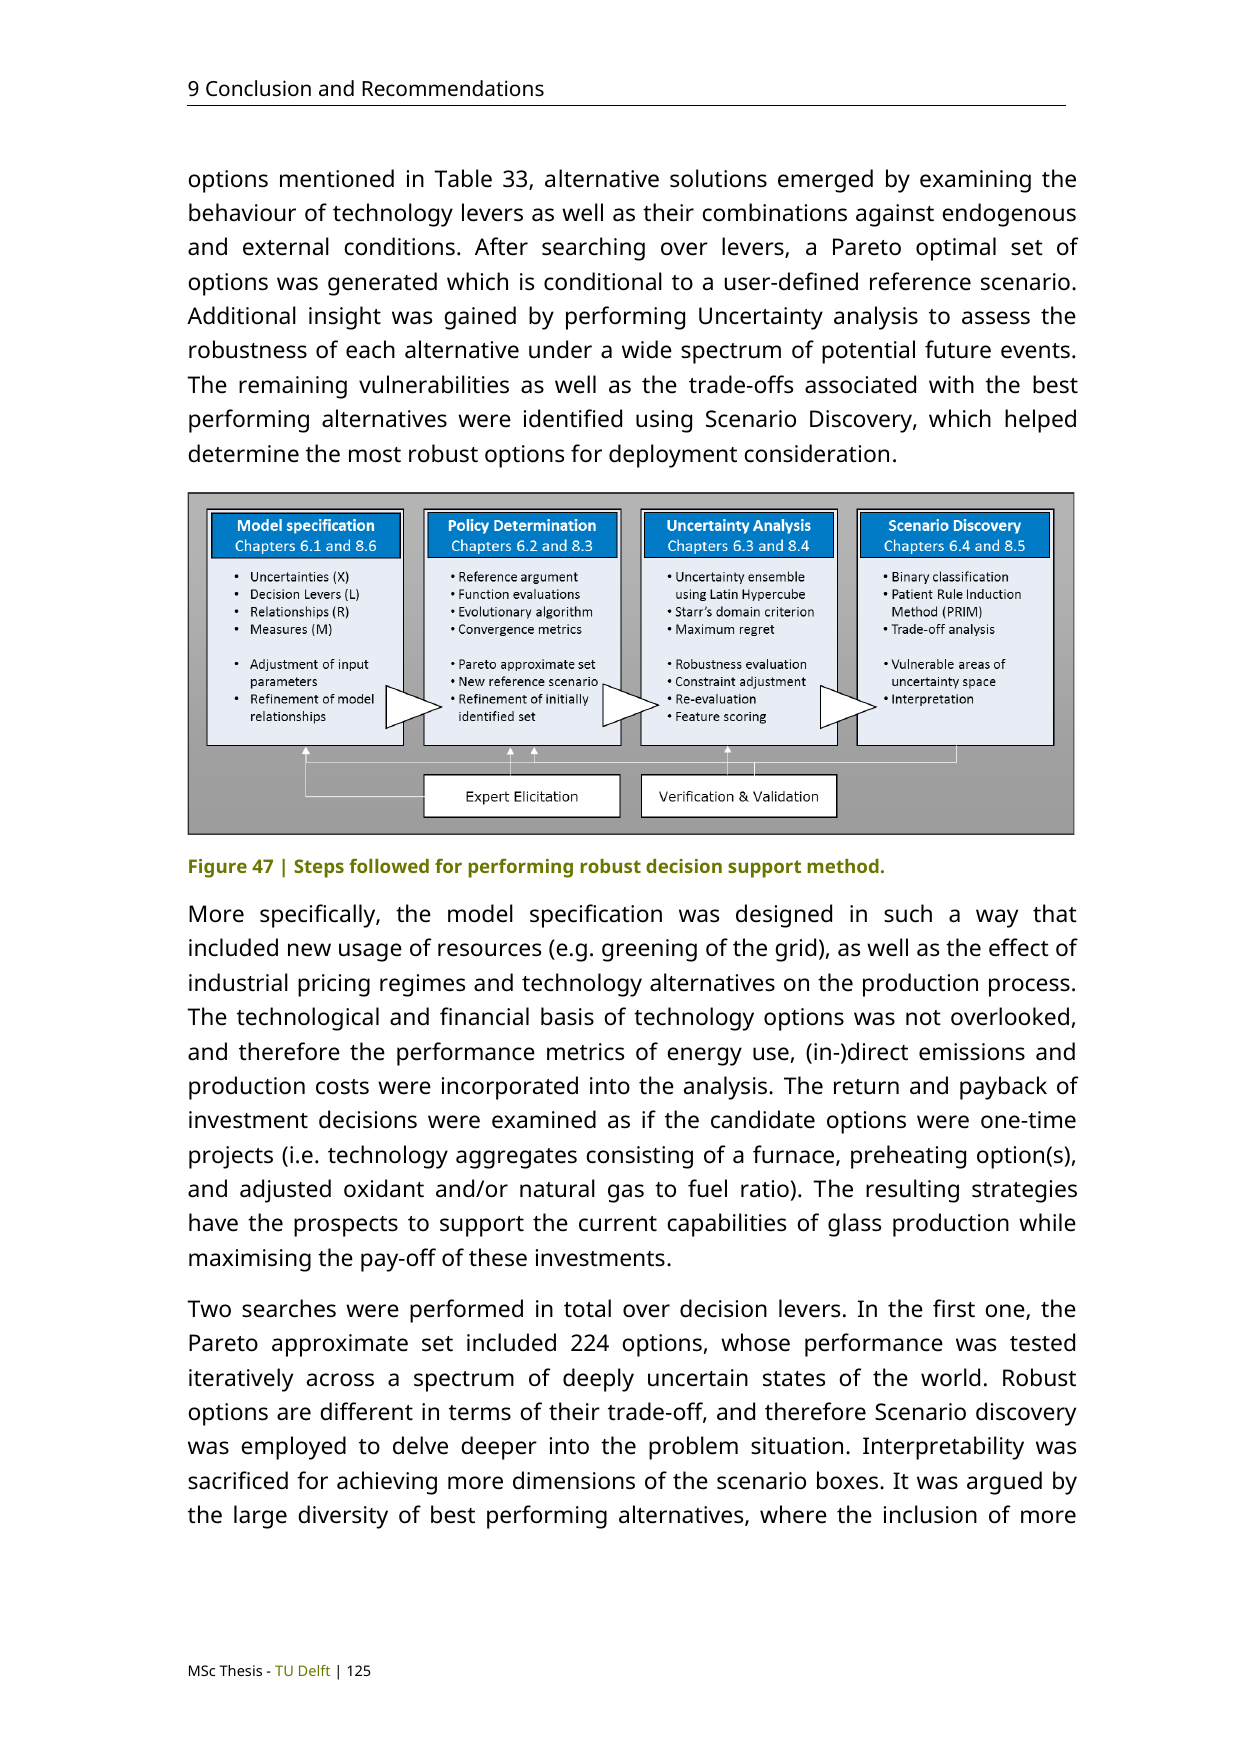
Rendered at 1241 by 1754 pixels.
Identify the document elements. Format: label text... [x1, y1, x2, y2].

text Figure 47 | Steps followed for performing robust decision support method. [187, 854, 1078, 879]
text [187, 1293, 1078, 1530]
picture [187, 492, 1075, 835]
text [187, 162, 1078, 469]
text More specifically, the model specification was designed in such a way that included new usage of resources (e.g. greening of the grid), as well as the effect of industrial pricing regimes and technology alternatives on the production process. The technological and financial basis of technology options was not overlooked, and therefore the performance metrics of energy use, (in-)direct emissions and production costs were incorporated into the analysis. The return and payback of investment decisions were examined as if the candidate options were one-time projects (i.e. technology aggregates consisting of a furnace, preheating option(s), and adjusted oxidant and/or natural gas to fuel ratio). The resulting strategies have the prospects to support the current capabilities of glass production while maximising the pay-off of these investments. [187, 898, 1078, 1273]
